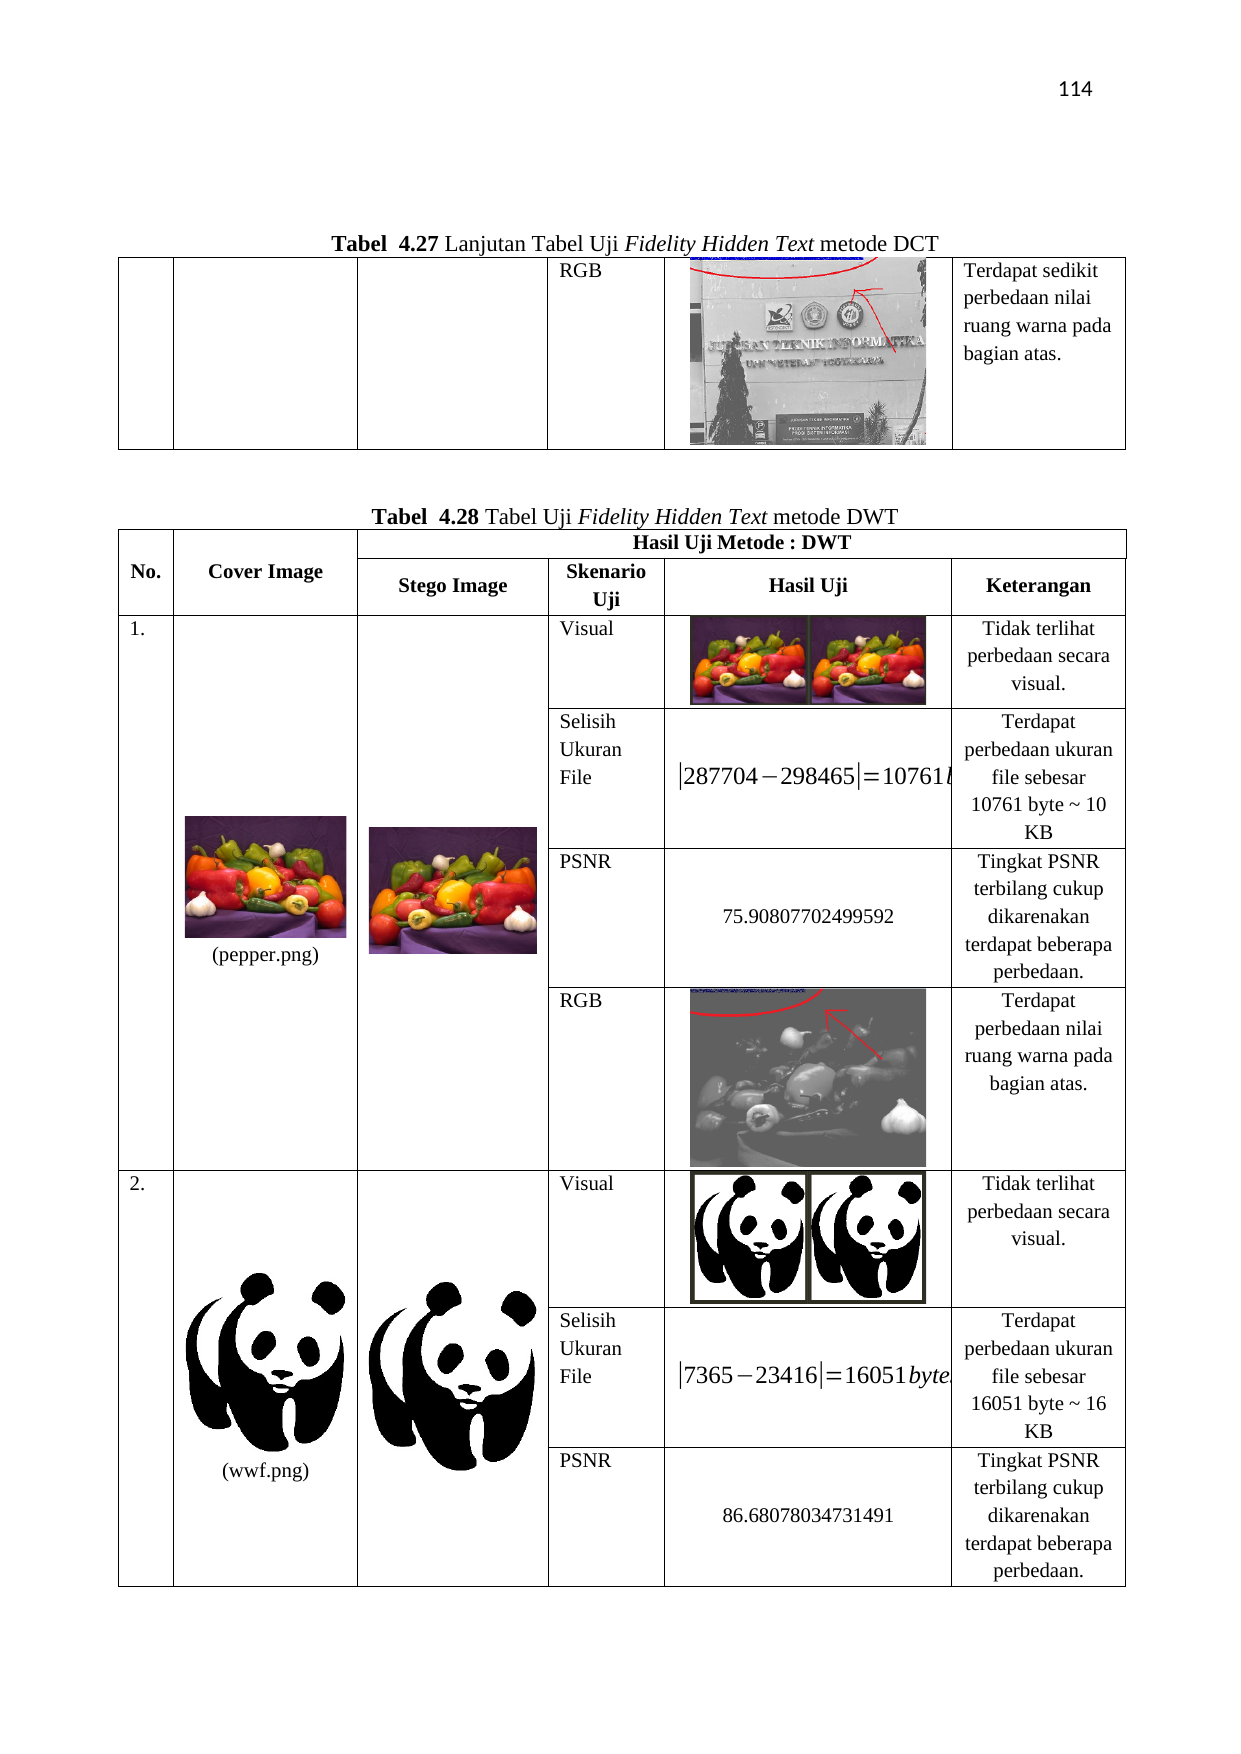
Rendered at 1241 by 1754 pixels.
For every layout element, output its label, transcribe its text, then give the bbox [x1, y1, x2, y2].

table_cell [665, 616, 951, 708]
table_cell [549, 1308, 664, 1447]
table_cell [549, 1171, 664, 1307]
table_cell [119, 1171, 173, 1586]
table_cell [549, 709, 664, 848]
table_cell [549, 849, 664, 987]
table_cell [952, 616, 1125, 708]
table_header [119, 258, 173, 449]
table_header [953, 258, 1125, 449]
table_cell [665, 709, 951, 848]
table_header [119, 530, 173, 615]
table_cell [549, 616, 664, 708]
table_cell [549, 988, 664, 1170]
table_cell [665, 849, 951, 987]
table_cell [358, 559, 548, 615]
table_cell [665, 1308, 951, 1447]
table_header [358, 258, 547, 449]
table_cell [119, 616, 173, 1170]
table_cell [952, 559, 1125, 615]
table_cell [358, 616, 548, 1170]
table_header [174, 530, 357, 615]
picture [690, 1171, 927, 1304]
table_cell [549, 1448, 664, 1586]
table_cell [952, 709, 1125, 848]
picture [368, 827, 537, 954]
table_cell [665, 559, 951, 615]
text Tabel 4.23 Lanjutan Tabel Uji Fidelity Hidden Text metode DCT [177, 230, 1092, 257]
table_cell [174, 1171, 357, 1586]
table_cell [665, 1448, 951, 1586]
picture [690, 615, 927, 705]
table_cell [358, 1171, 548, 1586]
picture [368, 1280, 537, 1473]
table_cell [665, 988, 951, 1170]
picture [185, 1271, 346, 1454]
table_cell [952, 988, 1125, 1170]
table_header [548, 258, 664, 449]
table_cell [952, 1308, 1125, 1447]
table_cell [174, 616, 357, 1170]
picture [690, 988, 927, 1167]
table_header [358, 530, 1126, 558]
text Tabel 4.24 Tabel Uji Fidelity Hidden Text metode DWT [177, 503, 1092, 529]
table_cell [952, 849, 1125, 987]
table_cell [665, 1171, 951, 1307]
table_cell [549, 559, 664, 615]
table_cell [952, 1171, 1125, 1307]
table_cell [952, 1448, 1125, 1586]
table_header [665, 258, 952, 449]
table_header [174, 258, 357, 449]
picture [184, 816, 347, 938]
